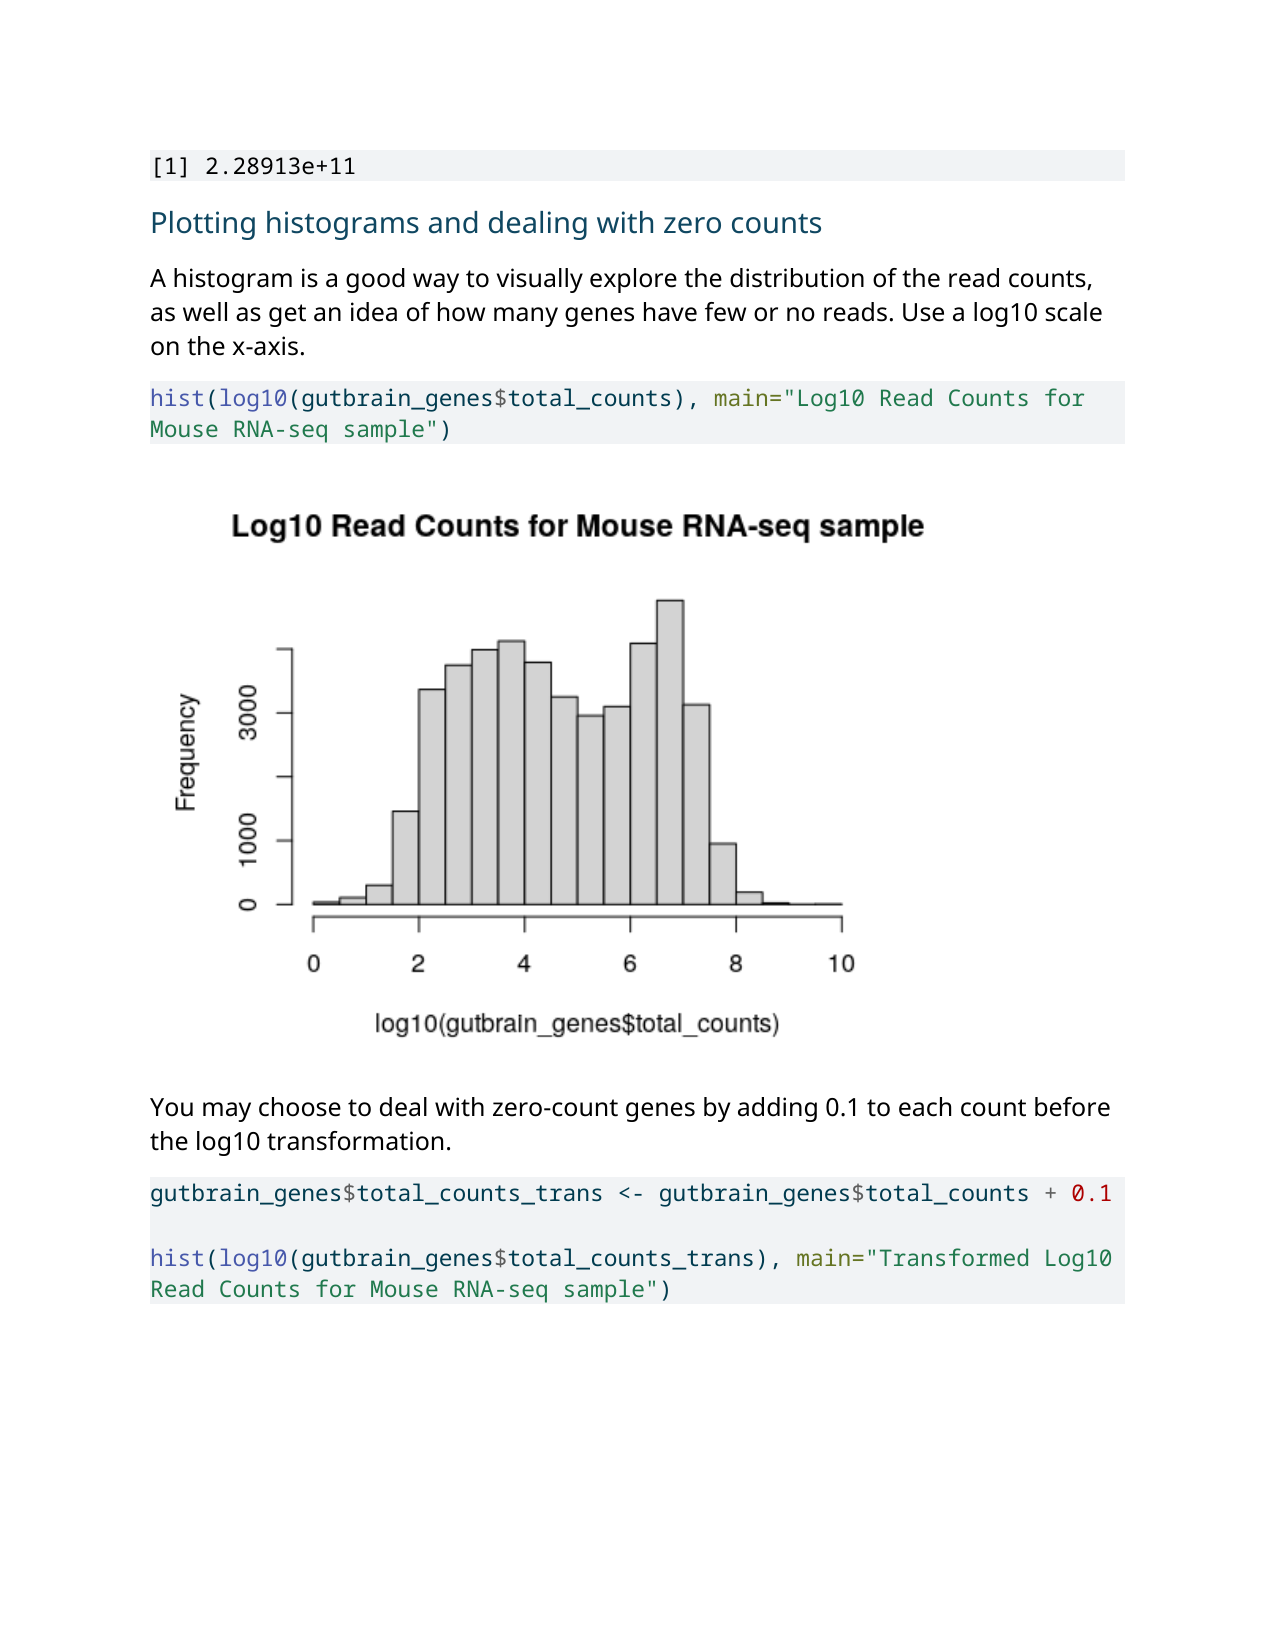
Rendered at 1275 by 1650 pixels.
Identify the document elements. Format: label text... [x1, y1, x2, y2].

text gutbrain_genes$total_counts_trans <- gutbrain_genes$total_counts + 0.1 hist(log10(gutbrain_genes$total_counts_trans), main="Transformed Log10 Read Counts for Mouse RNA-seq sample") [150, 1177, 1125, 1304]
subtitle Plotting histograms and dealing with zero counts [150, 202, 1125, 242]
picture [168, 464, 927, 1072]
text [1] 2.28913e+11 [150, 150, 1125, 181]
text You may choose to deal with zero-count genes by adding 0.1 to each count before the log10 transformation. [150, 1090, 1125, 1158]
text hist(log10(gutbrain_genes$total_counts), main="Log10 Read Counts for Mouse RNA-seq sample") [452, 381, 1125, 444]
text A histogram is a good way to visually explore the distribution of the read counts, as well as get an idea of how many genes have few or no reads. Use a log10 scale on the x-axis. [150, 261, 1125, 363]
